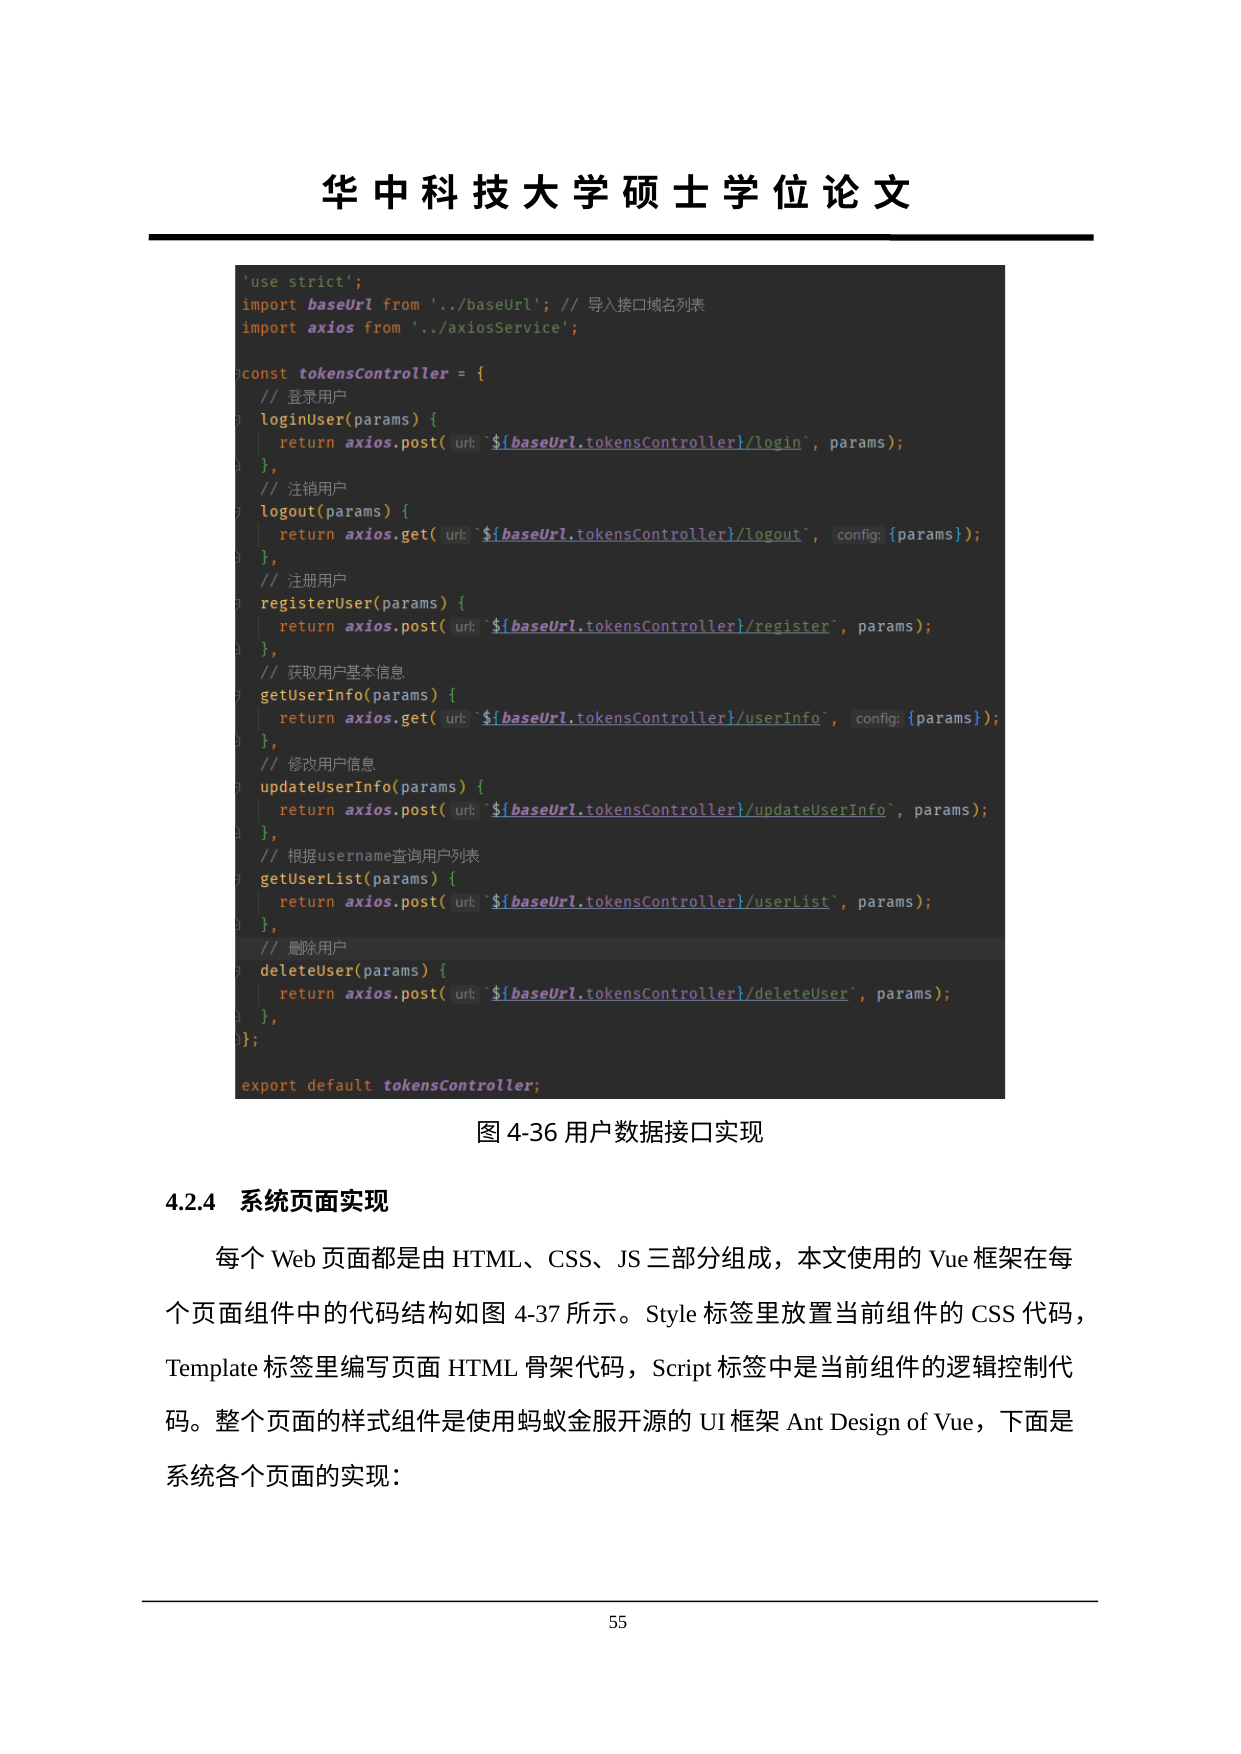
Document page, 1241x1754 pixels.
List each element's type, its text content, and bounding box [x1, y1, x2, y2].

picture [235, 265, 1005, 1099]
subtitle 系统页面实现 [165, 1181, 1075, 1218]
